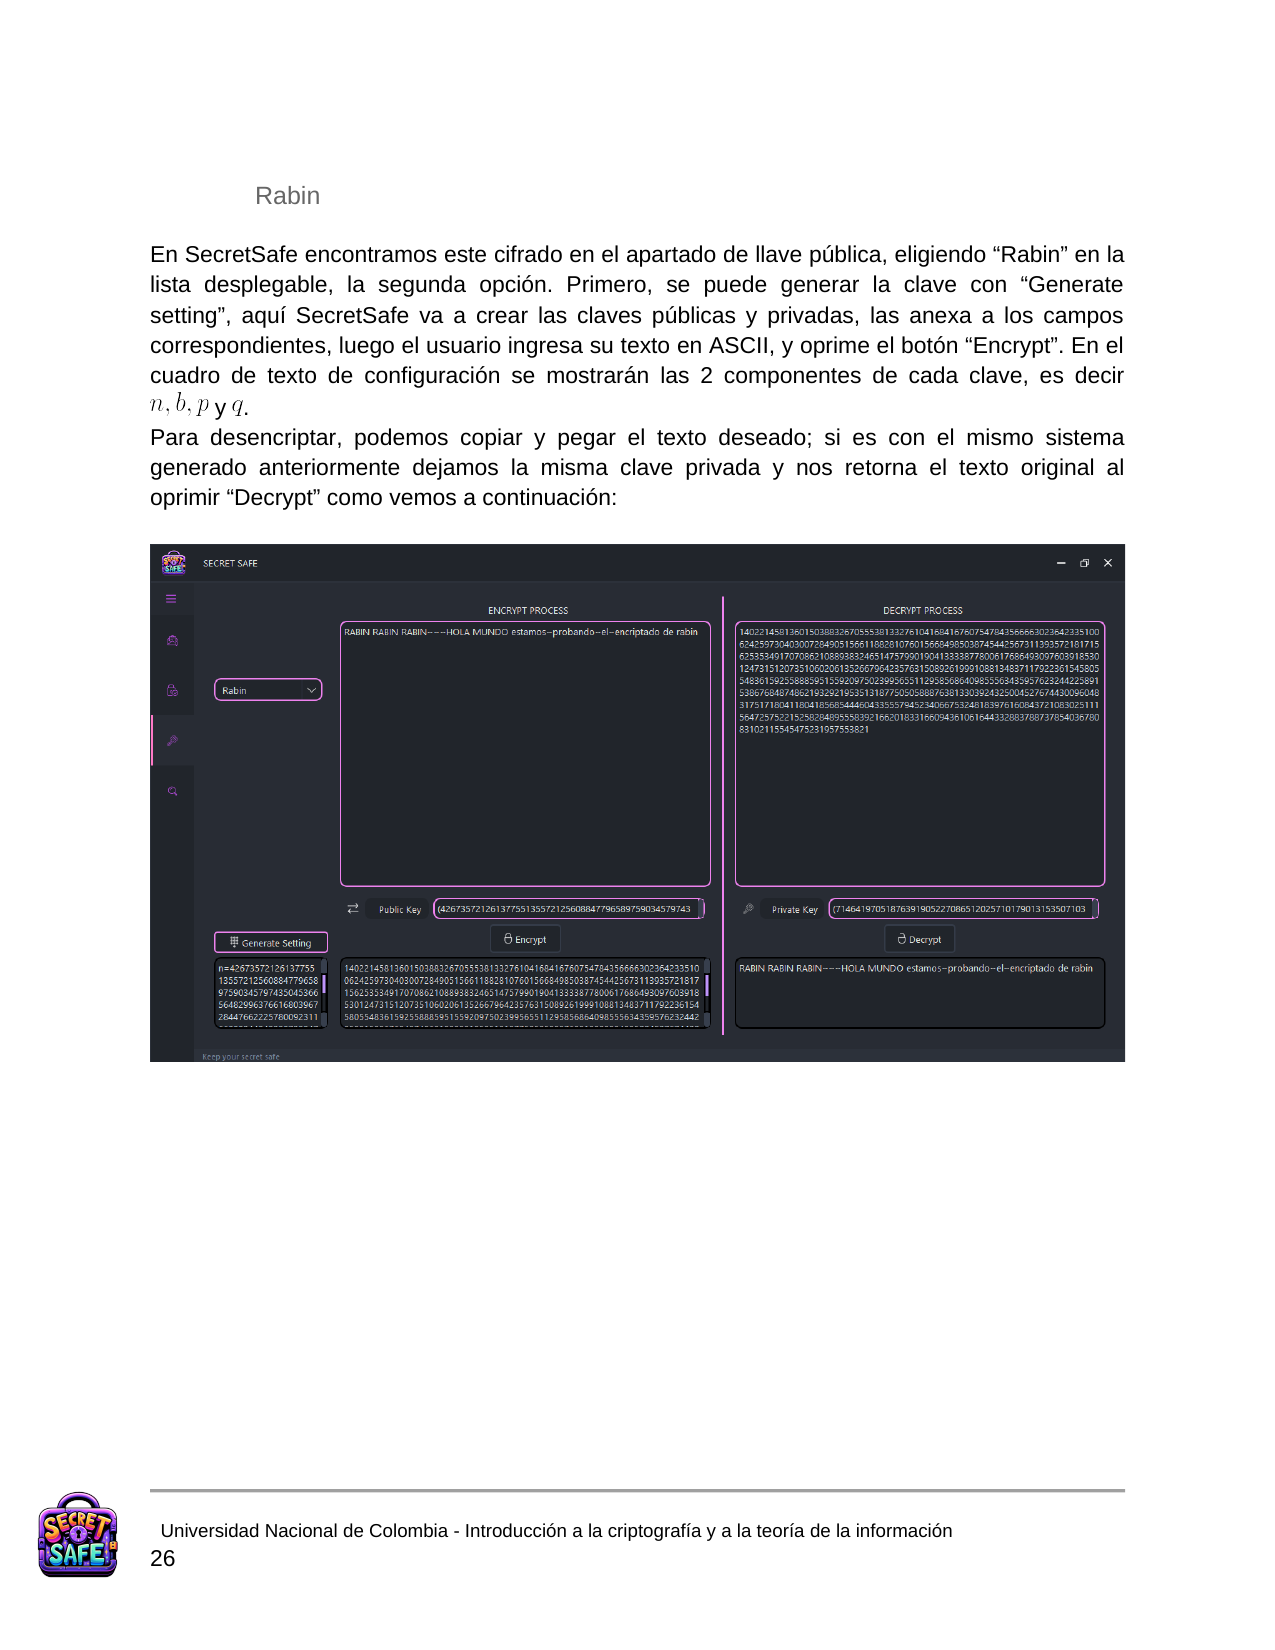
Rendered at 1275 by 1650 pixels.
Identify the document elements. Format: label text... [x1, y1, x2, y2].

picture [150, 392, 209, 416]
picture [150, 544, 1125, 1062]
text Para desencriptar, podemos copiar y pegar el texto deseado; si es con el mismo sistema generado anteriormente dejamos la misma clave privada y nos retorna el texto original al oprimir “Decrypt” como vemos a continuación: [150, 424, 1125, 511]
picture [28, 1486, 125, 1583]
text En SecretSafe encontramos este cifrado en el apartado de llave pública, eligiendo “Rabin” en la lista desplegable, la segunda opción. Primero, se puede generar la clave con “Generate setting”, aquí SecretSafe va a crear las claves públicas y privadas, las anexa a los campos correspondientes, luego el usuario ingresa su texto en ASCII, y oprime el botón “Encrypt”. En el cuadro de texto de configuración se mostrarán las 2 componentes de cada clave, es decir y . [150, 241, 1125, 420]
picture [232, 400, 243, 416]
subtitle Rabin [255, 181, 1125, 210]
